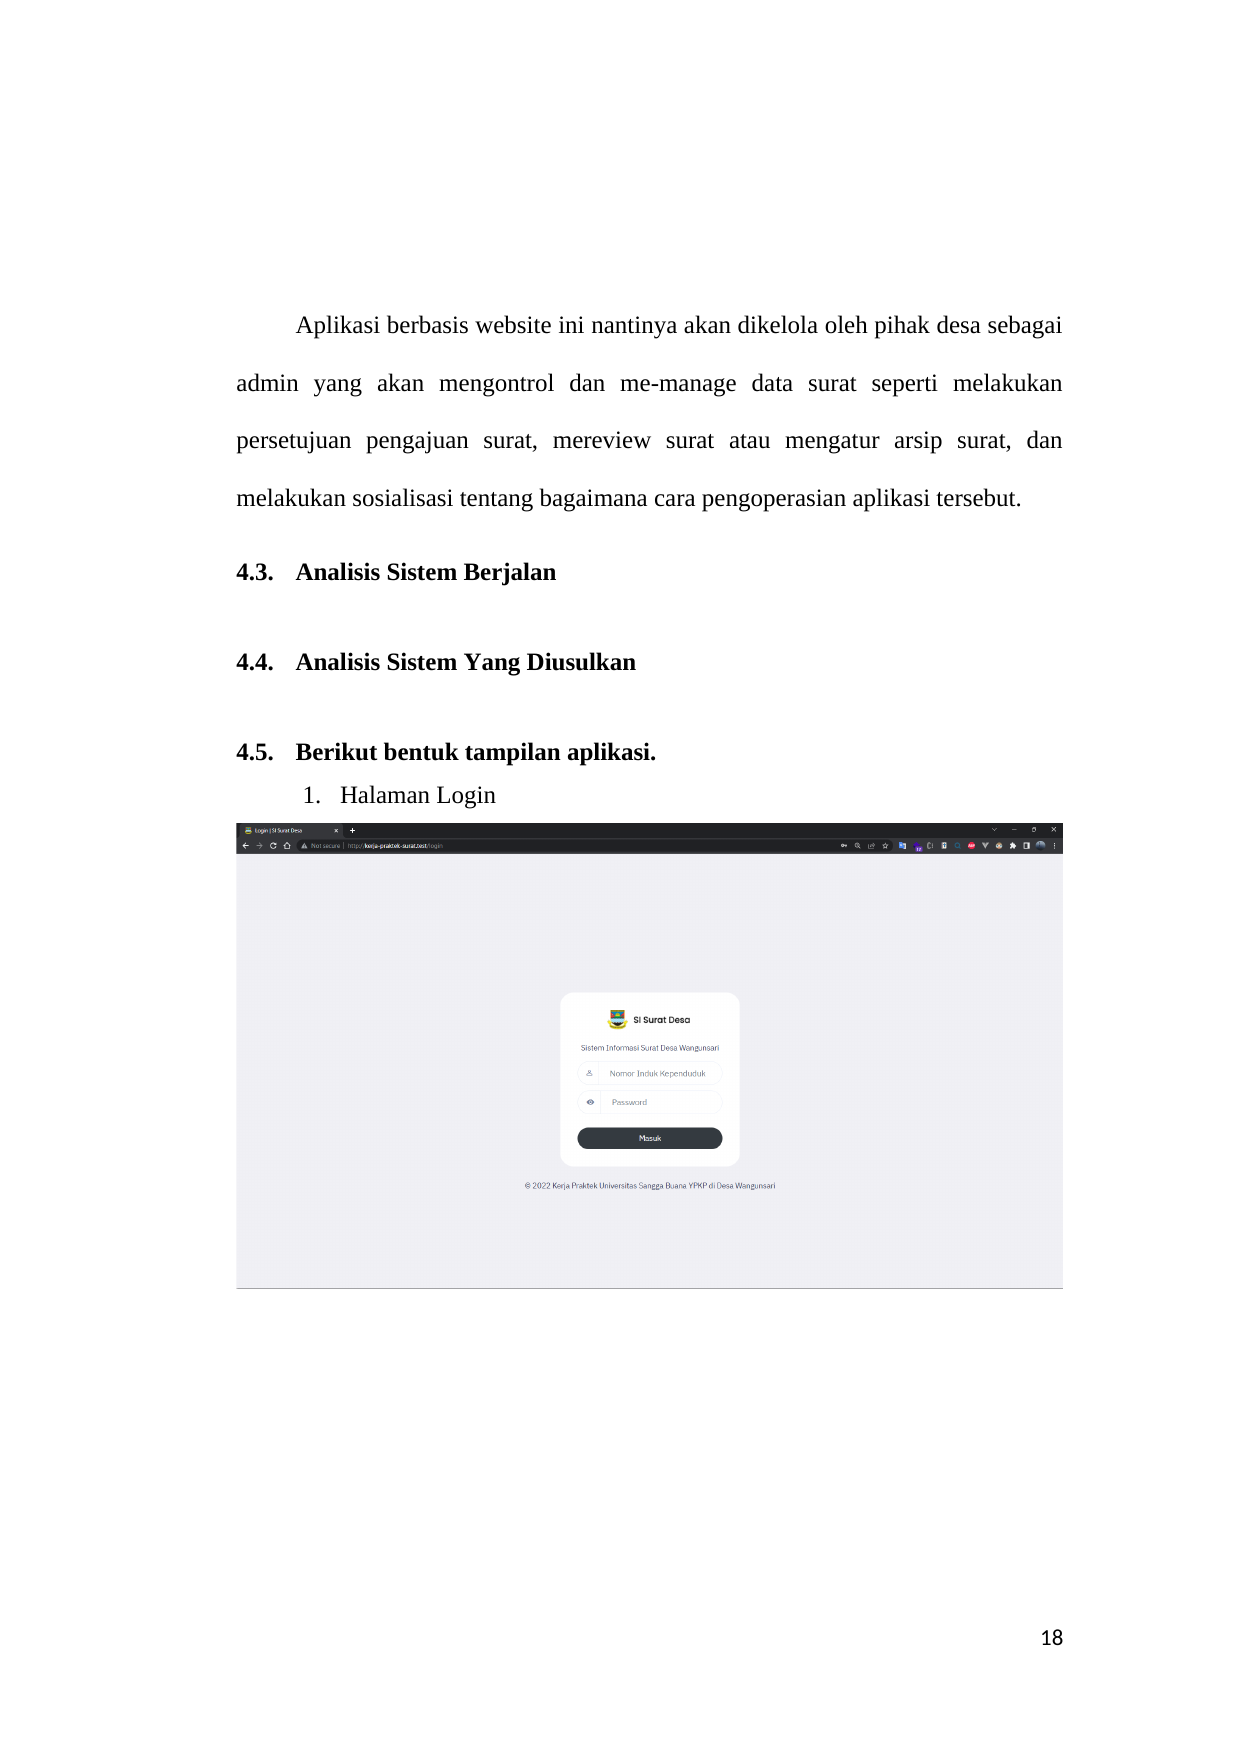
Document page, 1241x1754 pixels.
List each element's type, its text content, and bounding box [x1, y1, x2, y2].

subtitle Berikut bentuk tampilan aplikasi. [236, 737, 1063, 766]
subtitle Analisis Sistem Berjalan [236, 557, 1063, 586]
picture [236, 823, 1063, 1289]
list Halaman Login [302, 780, 1063, 809]
text Aplikasi berbasis website ini nantinya akan dikelola oleh pihak desa sebagai admin yang akan mengontrol dan me-manage data surat seperti melakukan persetujuan pengajuan surat, mereview surat atau mengatur arsip surat, dan melakukan sosialisasi tentang bagaimana cara pengoperasian aplikasi tersebut. [236, 310, 1063, 512]
subtitle Analisis Sistem Yang Diusulkan [236, 647, 1063, 676]
